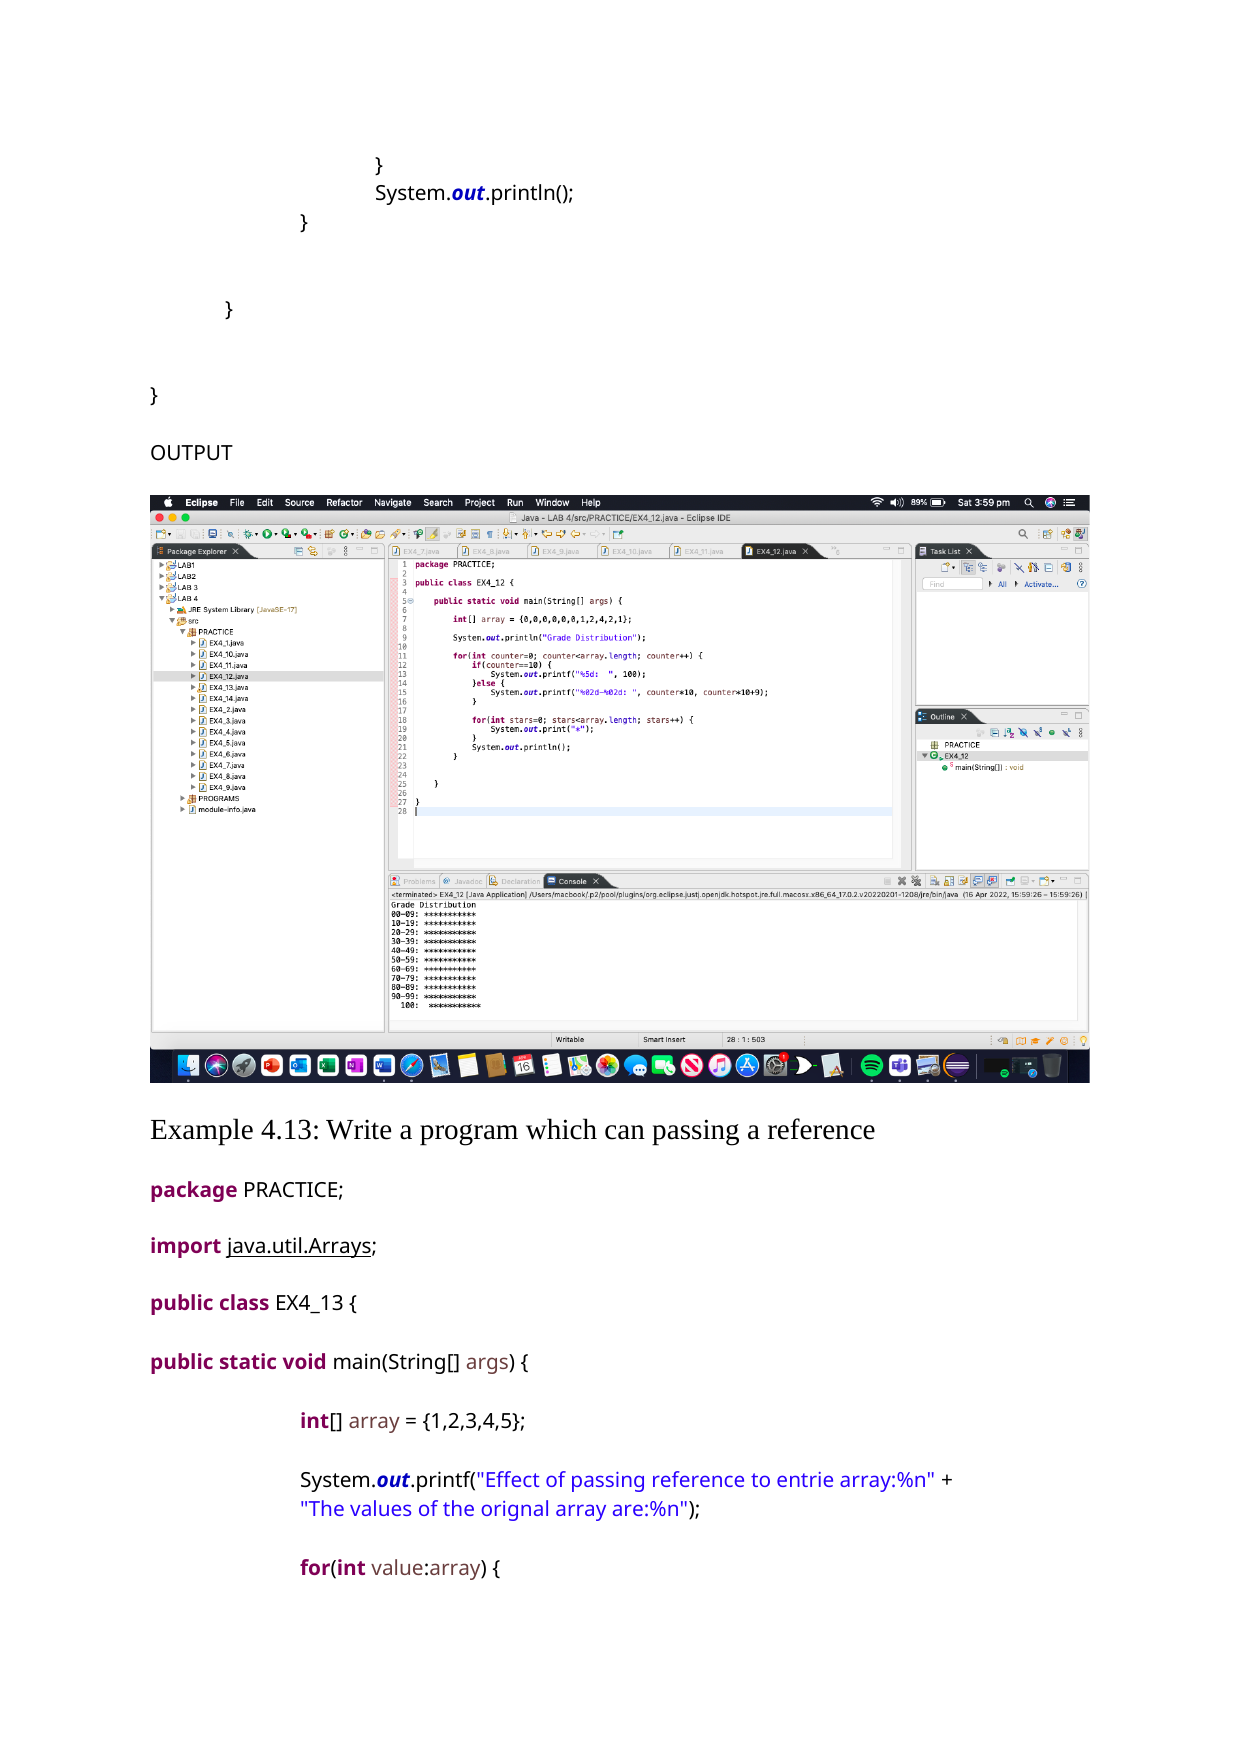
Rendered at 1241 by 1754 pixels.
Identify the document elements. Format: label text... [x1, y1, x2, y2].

text package PRACTICE; [150, 1175, 1090, 1203]
text } [150, 380, 1090, 409]
text System.out.println(); [150, 178, 1090, 207]
text } [150, 150, 1090, 178]
text for(int value:array) { [150, 1553, 1090, 1581]
text int[] array = {1,2,3,4,5}; [150, 1406, 1090, 1435]
text } [150, 294, 1090, 323]
text Example 4.13: Write a program which can passing a reference [150, 1112, 1090, 1146]
text OUTPUT [150, 438, 1090, 466]
text "The values of the orignal array are:%n"); [150, 1494, 1090, 1522]
text public static void main(String[] args) { [150, 1347, 1090, 1376]
picture [150, 495, 1090, 1083]
text } [150, 207, 1090, 235]
text import java.util.Arrays; [150, 1232, 1090, 1260]
text System.out.printf("Effect of passing reference to entrie array:%n" + [150, 1465, 1090, 1494]
text public class EX4_13 { [150, 1288, 1090, 1317]
